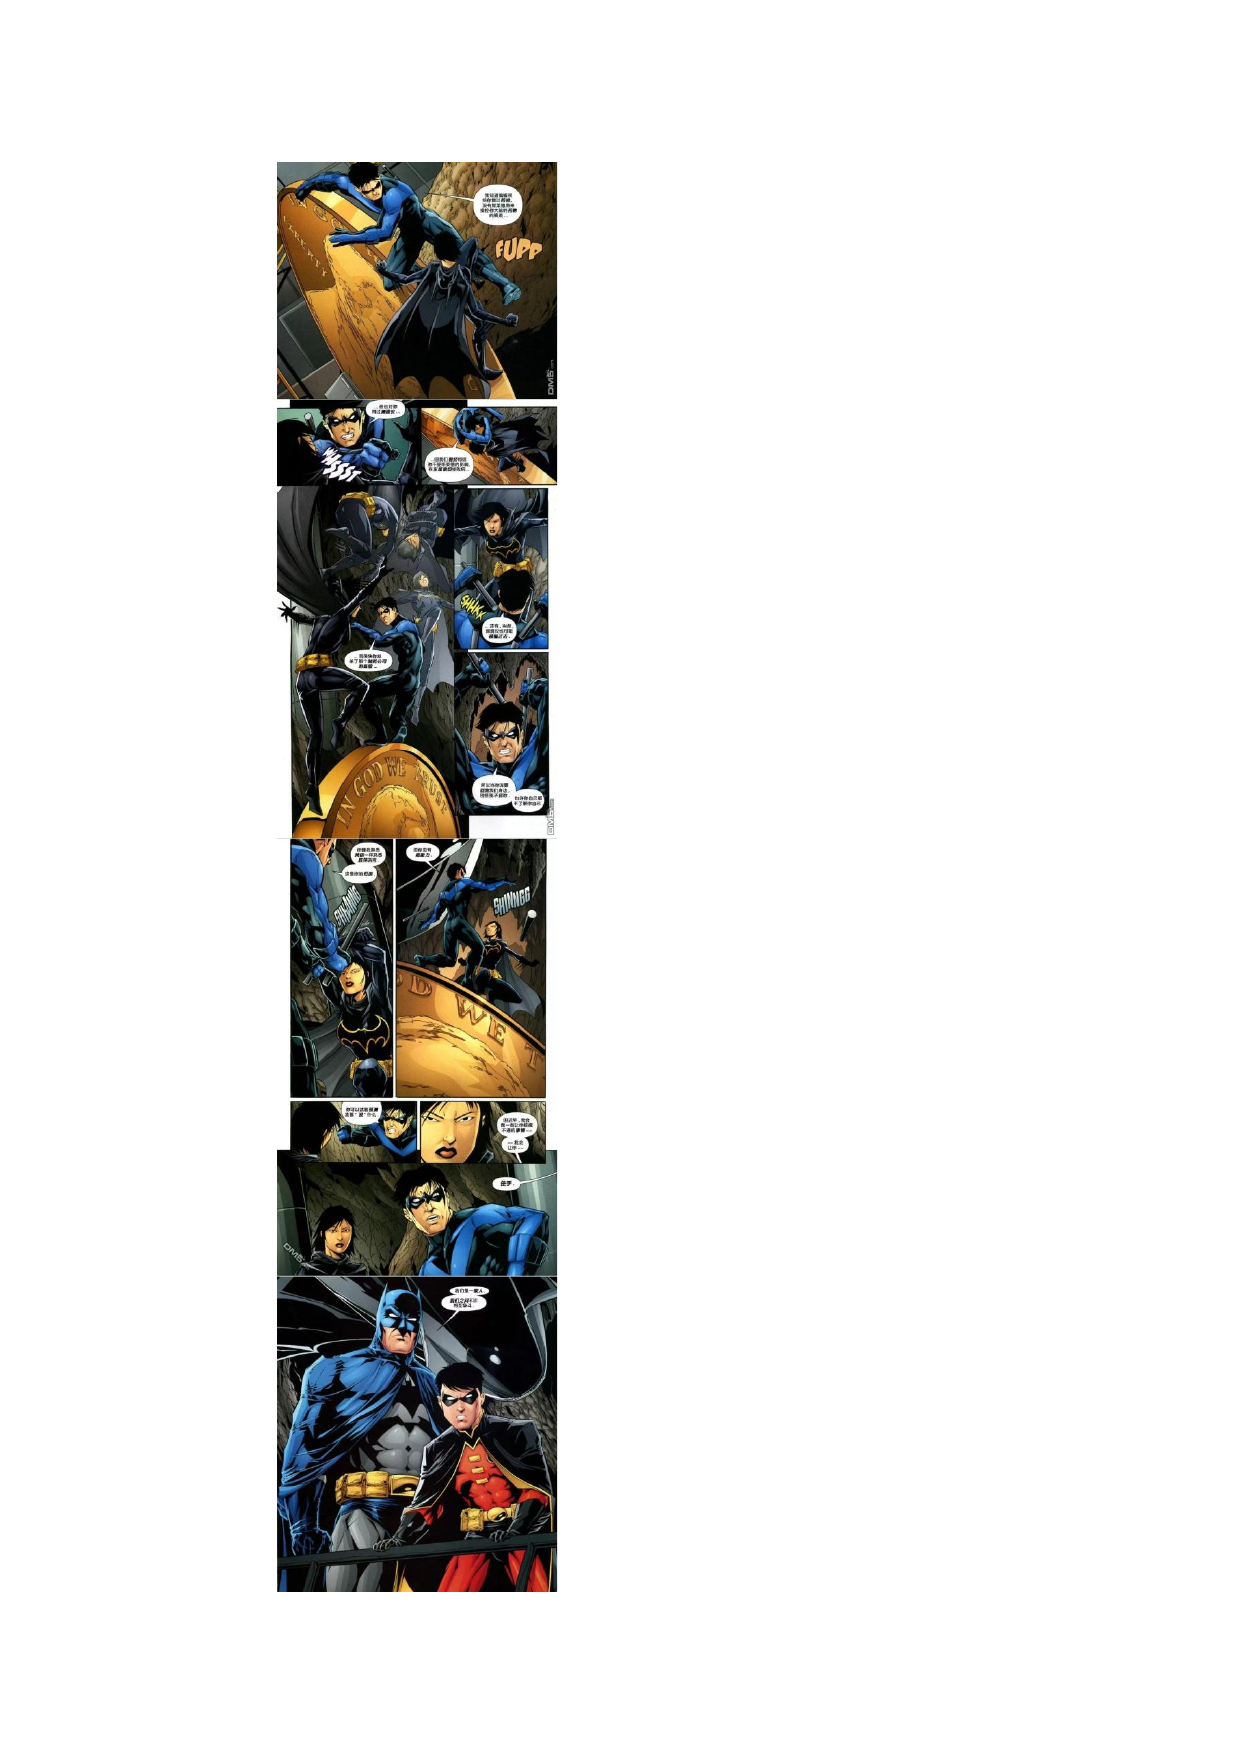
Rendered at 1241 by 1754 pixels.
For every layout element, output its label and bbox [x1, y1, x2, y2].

picture [277, 162, 558, 1592]
